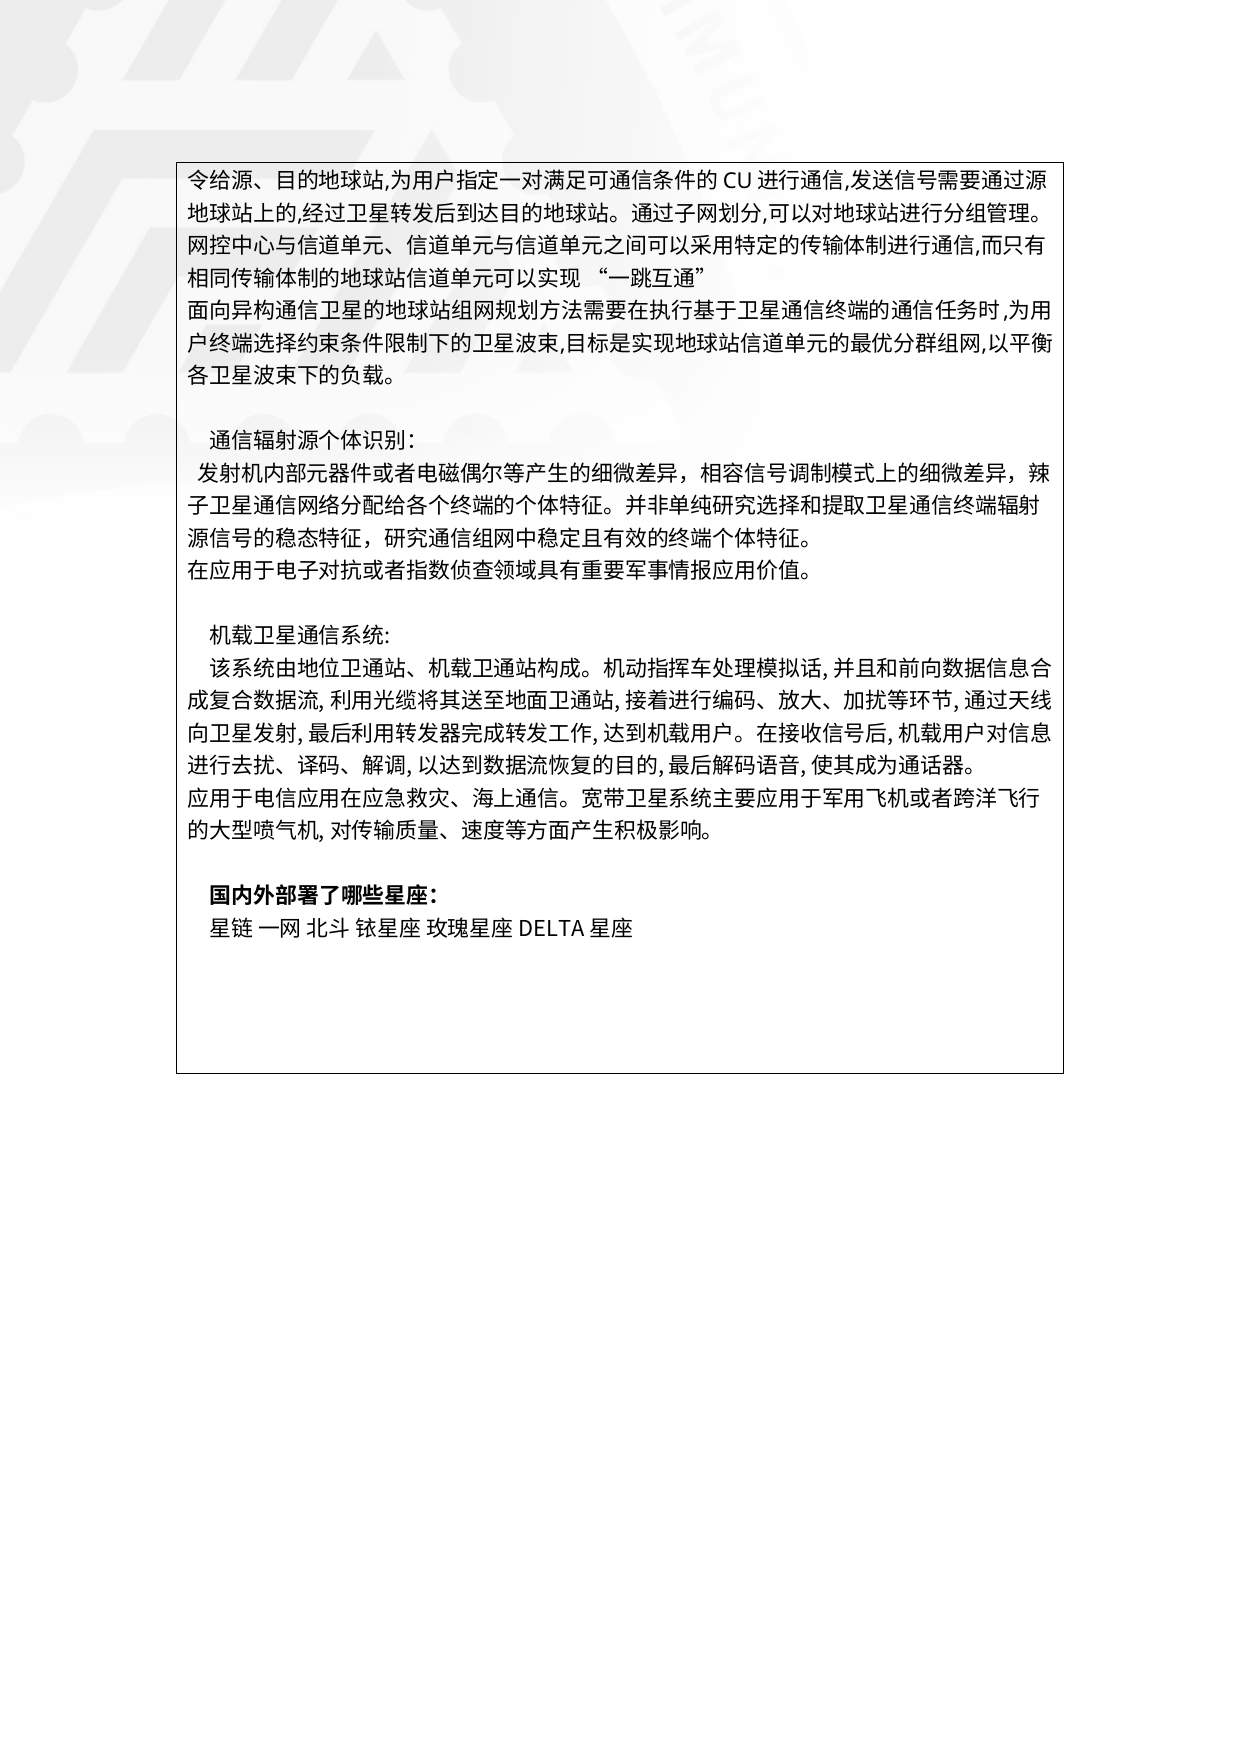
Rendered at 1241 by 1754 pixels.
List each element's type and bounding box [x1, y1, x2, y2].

picture [0, 0, 919, 522]
table_cell [177, 163, 1063, 1073]
